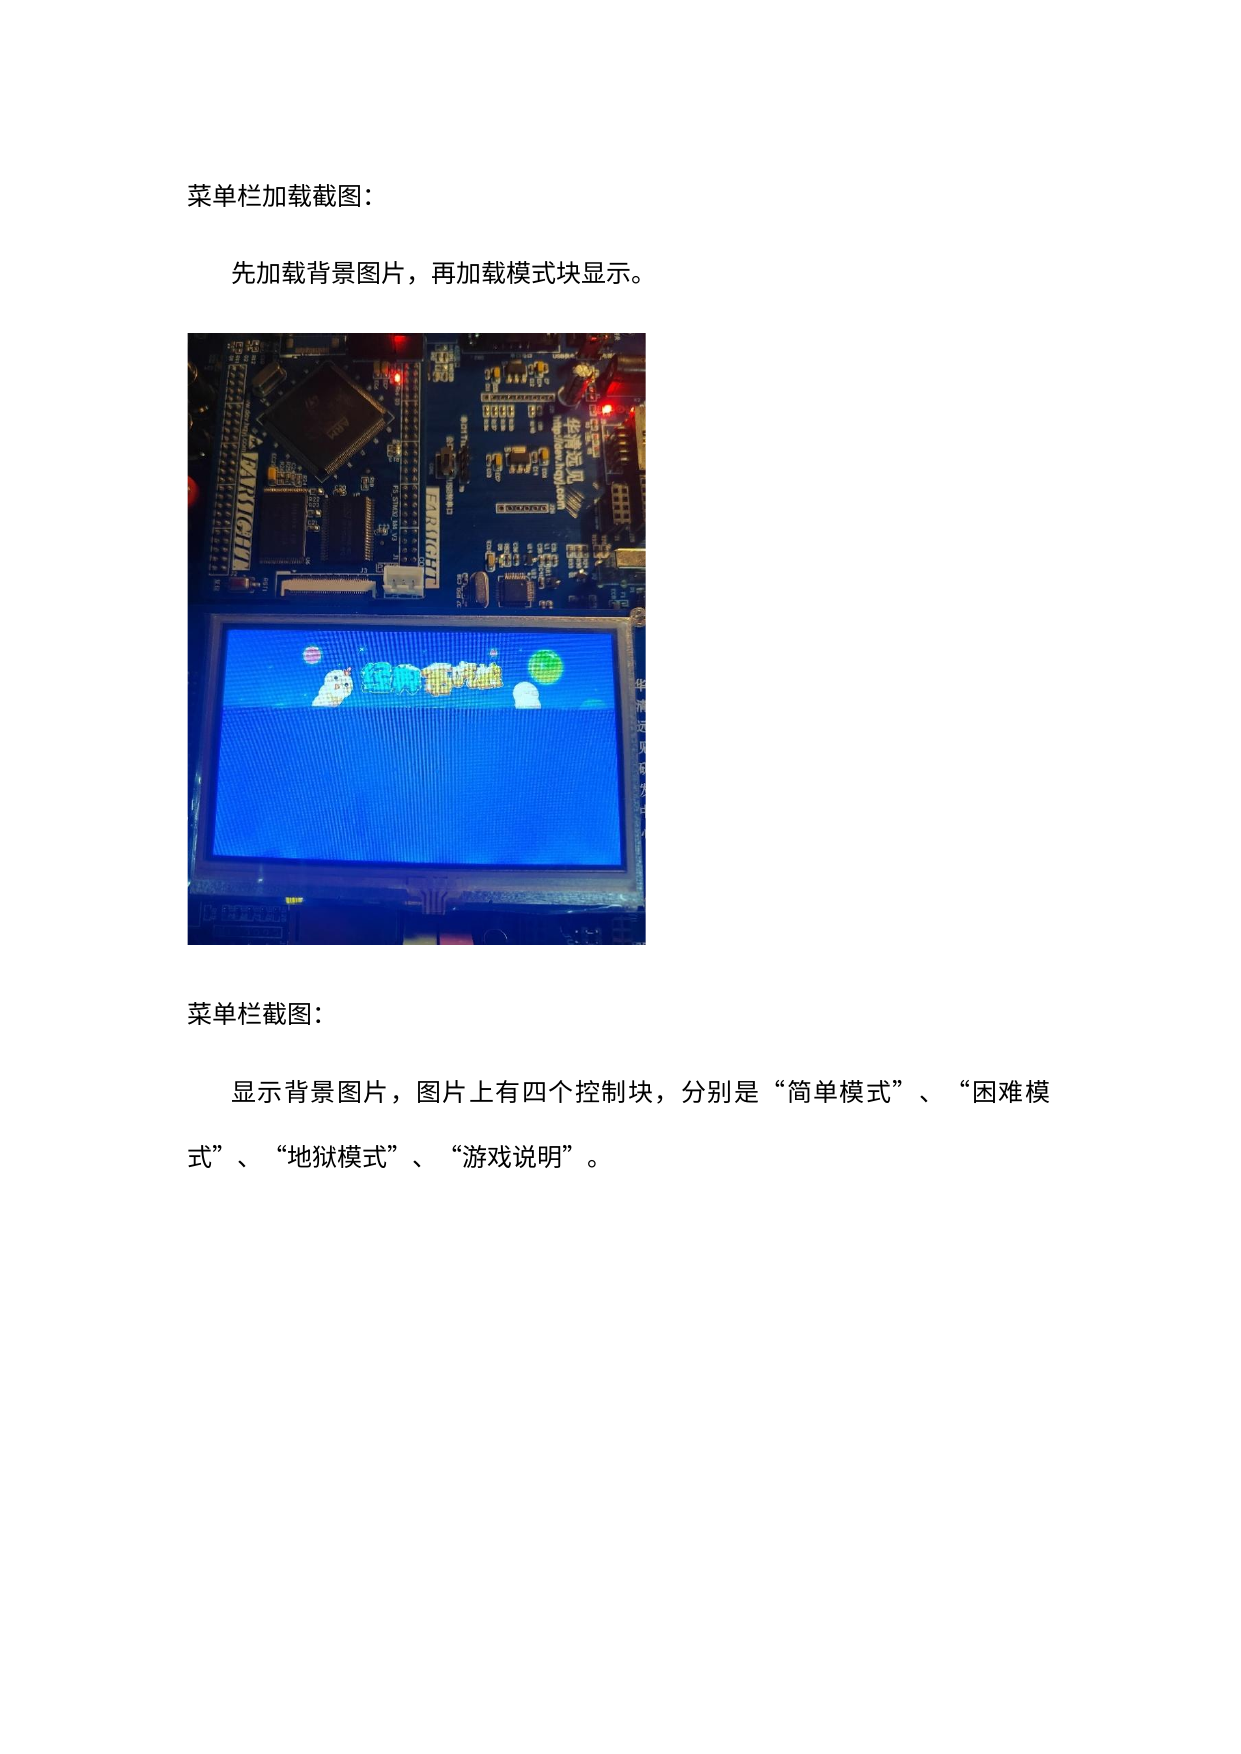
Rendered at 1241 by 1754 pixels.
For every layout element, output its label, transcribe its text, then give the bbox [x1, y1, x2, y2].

text 菜单栏加载截图： [187, 162, 1053, 227]
text 先加载背景图片，再加载模式块显示。 [187, 239, 1053, 304]
picture [187, 333, 646, 945]
text 显示背景图片，图片上有四个控制块，分别是“简单模式”、“困难模式”、“地狱模式”、“游戏说明”。 [187, 1058, 1053, 1188]
text 菜单栏截图： [187, 980, 1053, 1045]
